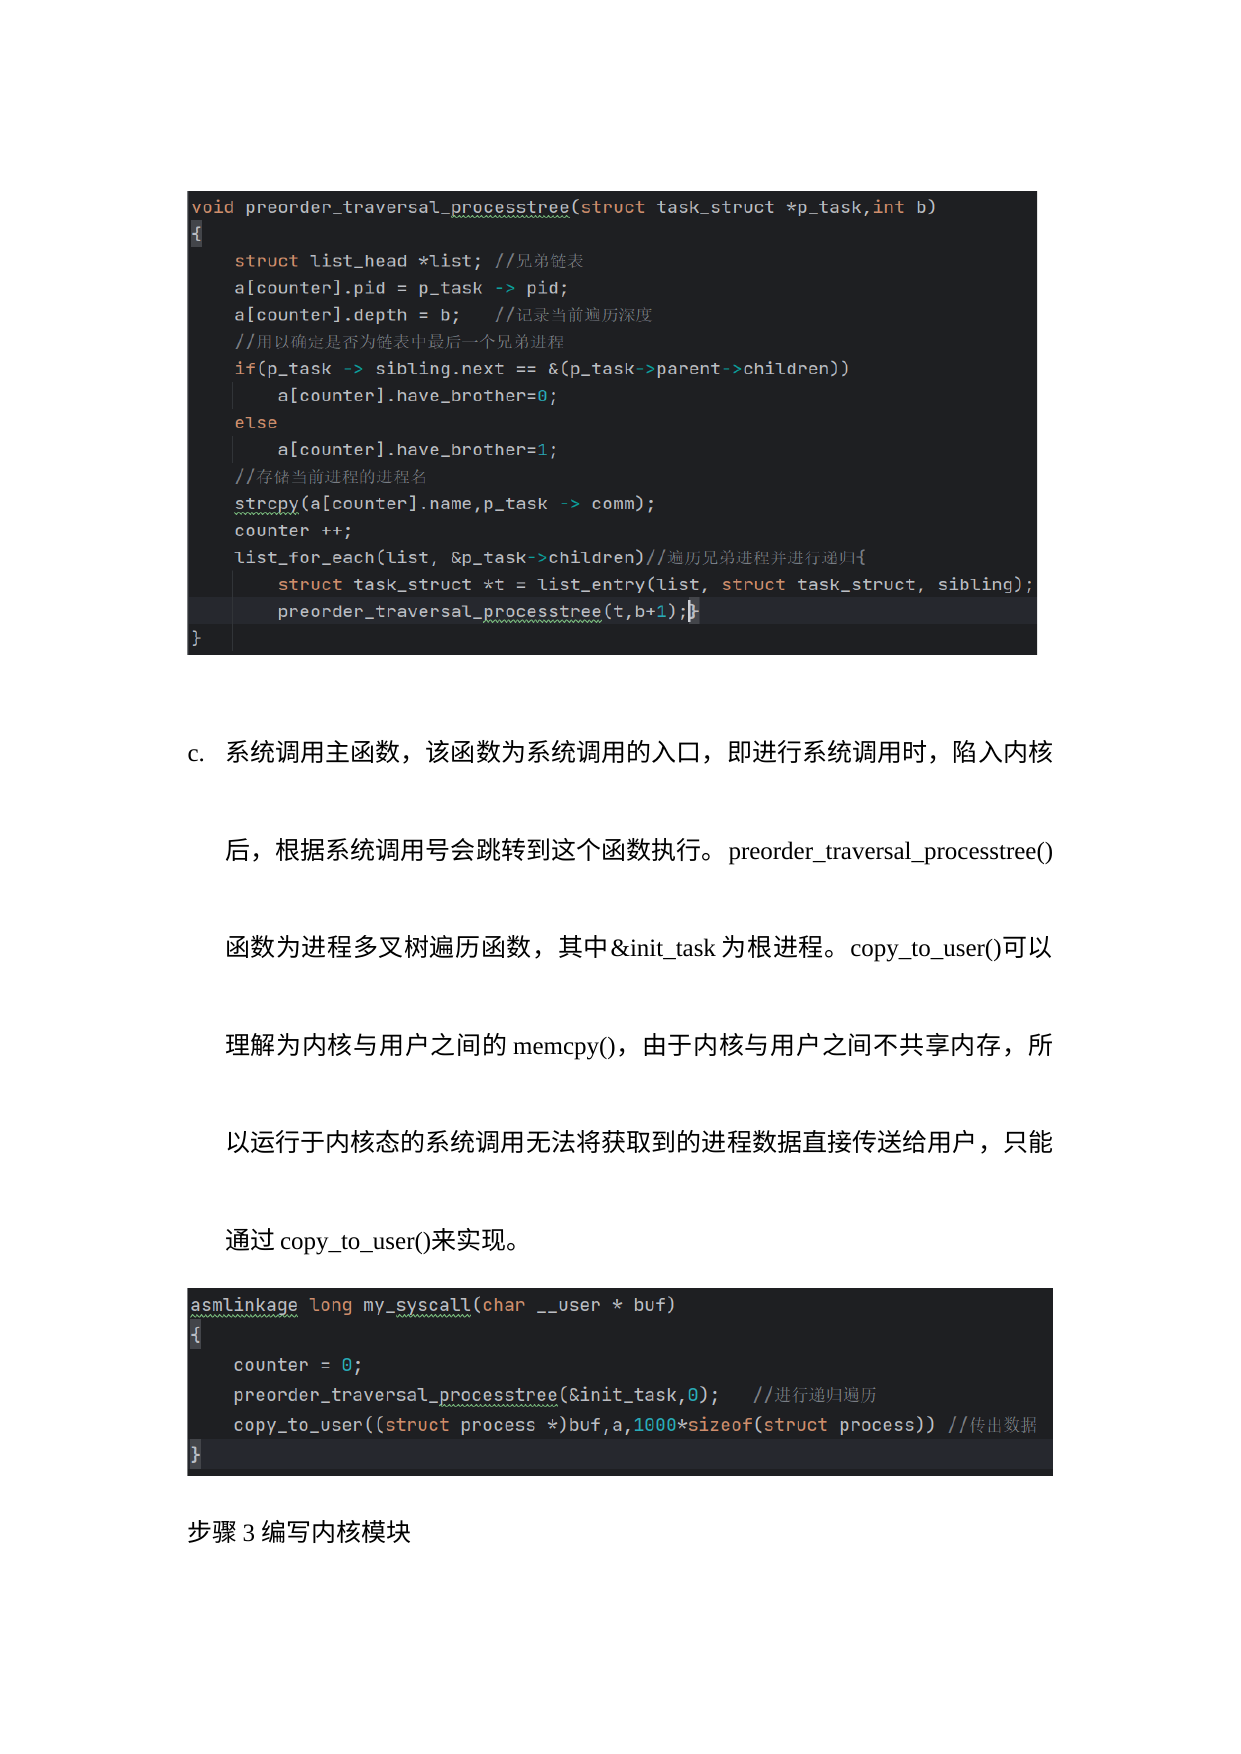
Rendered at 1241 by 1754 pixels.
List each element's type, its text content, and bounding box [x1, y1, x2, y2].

picture [187, 191, 1038, 655]
text 步骤3 编写内核模块 [187, 1498, 1053, 1563]
list 系统调用主函数，该函数为系统调用的入口，即进行系统调用时，陷入内核后，根据系统调用号会跳转到这个函数执行。preorder_traversal_processtree()函数为进程多叉树遍历函数，其中&init_task为根进程。​copy_to_user()可以理解为内核与用户之间的memcpy()，由于内核与用户之间不共享内存，所以运行于内核态的系统调用无法将获取到的进程数据直接传送给用户，只能通过copy_to_user()来实现。 [187, 718, 1053, 1271]
picture [187, 1288, 1053, 1476]
